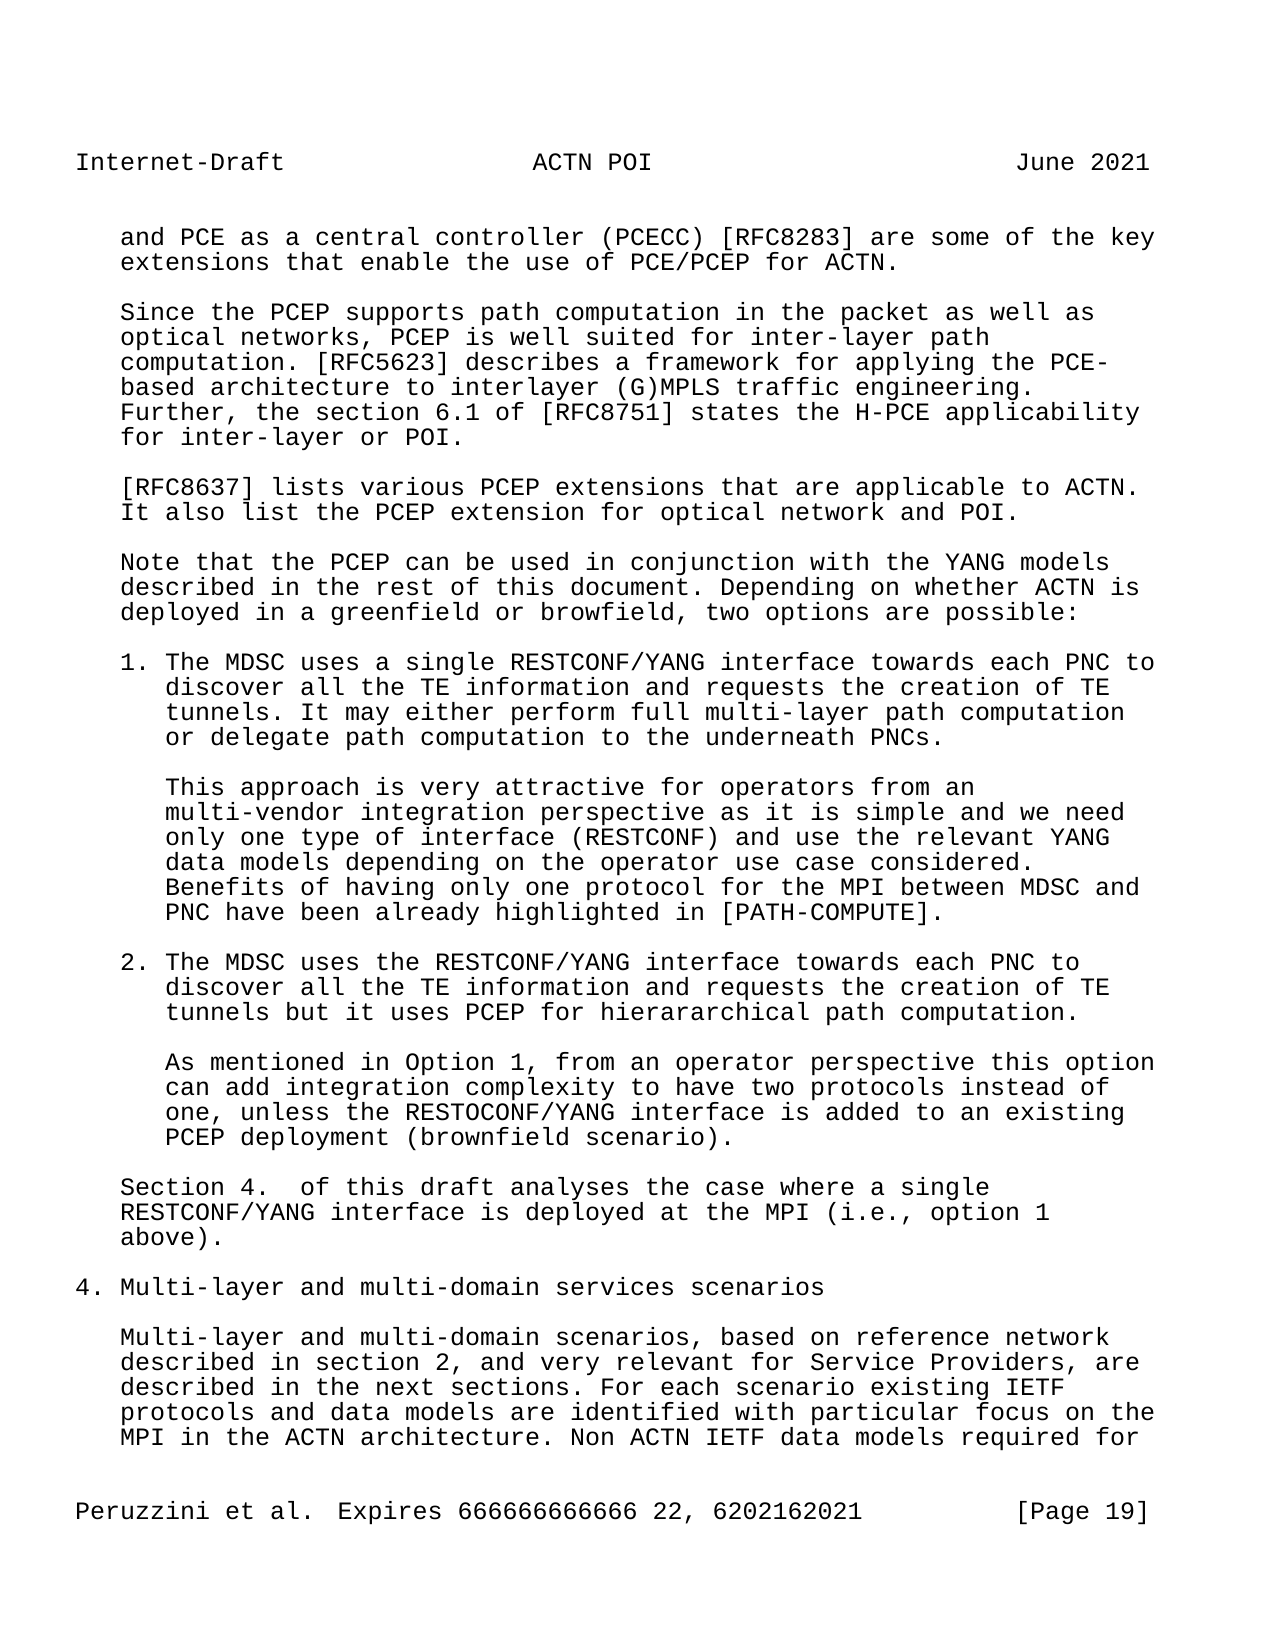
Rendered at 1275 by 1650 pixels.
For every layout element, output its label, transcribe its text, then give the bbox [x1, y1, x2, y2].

text Note that the PCEP can be used in conjunction with the YANG models described in the rest of this document. Depending on whether ACTN is deployed in a greenfield or browfield, two options are possible: [120, 550, 1155, 625]
list The MDSC uses the RESTCONF/YANG interface towards each PNC to discover all the TE information and requests the creation of TE tunnels but it uses PCEP for hierararchical path computation. As mentioned in Option 1, from an operator perspective this option can add integration complexity to have two protocols instead of one, unless the RESTOCONF/YANG interface is added to an existing PCEP deployment (brownfield scenario). [120, 950, 1155, 1150]
subtitle Multi-layer and multi-domain services scenarios [75, 1275, 1155, 1300]
list The MDSC uses a single RESTCONF/YANG interface towards each PNC to discover all the TE information and requests the creation of TE tunnels. It may either perform full multi-layer path computation or delegate path computation to the underneath PNCs. This approach is very attractive for operators from an multi-vendor integration perspective as it is simple and we need only one type of interface (RESTCONF) and use the relevant YANG data models depending on the operator use case considered. Benefits of having only one protocol for the MPI between MDSC and PNC have been already highlighted in [PATH-COMPUTE]. [120, 650, 1155, 925]
text Section 4 of this draft analyses the case where a single RESTCONF/YANG interface is deployed at the MPI (i.e., option 1 above). [120, 1175, 1155, 1250]
text [RFC8637] lists various PCEP extensions that are applicable to ACTN. It also list the PCEP extension for optical network and POI. [120, 475, 1155, 525]
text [120, 225, 1155, 275]
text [120, 1325, 1155, 1450]
text Since the PCEP supports path computation in the packet as well as optical networks, PCEP is well suited for inter-layer path computation. [RFC5623] describes a framework for applying the PCE-based architecture to interlayer (G)MPLS traffic engineering. Further, the section 6.1 of [RFC8751] states the H-PCE applicability for inter-layer or POI. [120, 300, 1155, 450]
